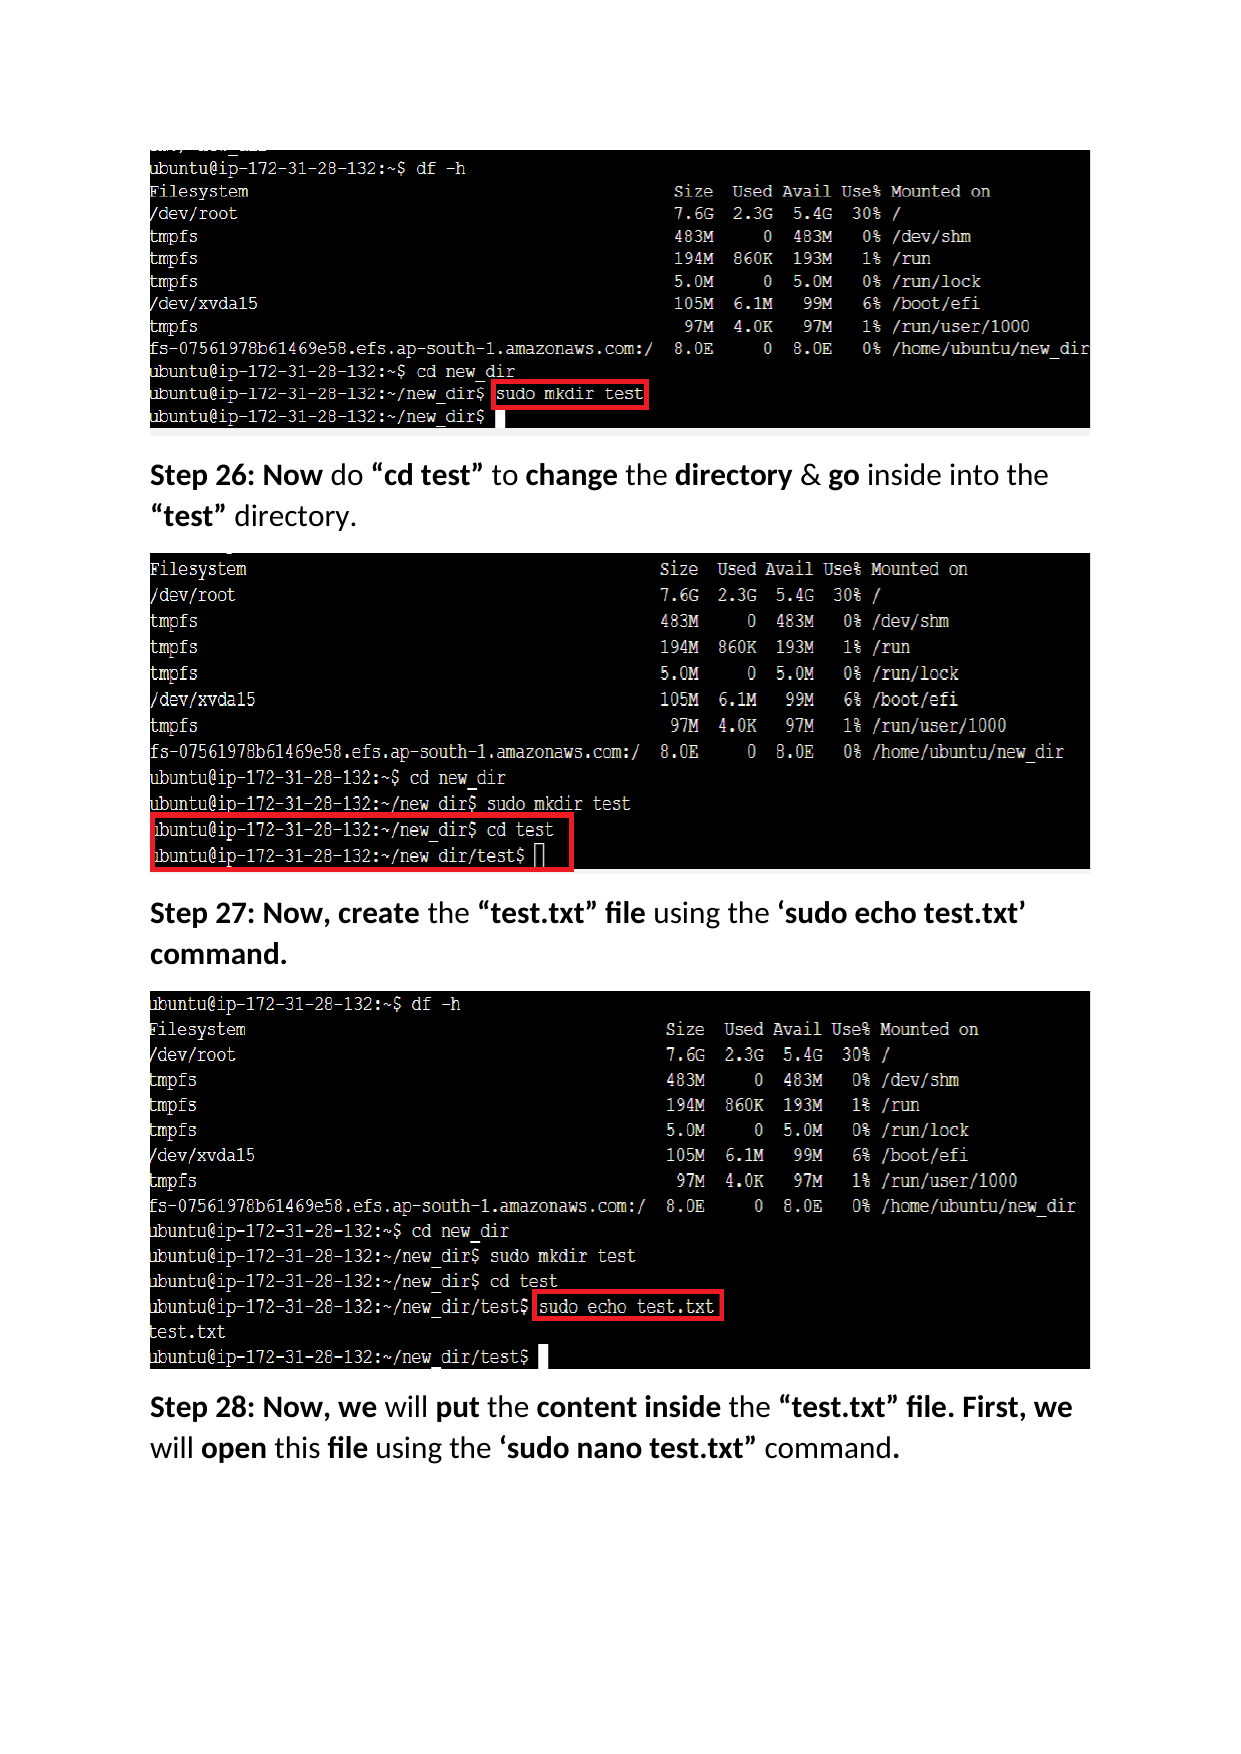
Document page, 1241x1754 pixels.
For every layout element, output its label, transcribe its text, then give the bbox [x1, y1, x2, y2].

text Step 26: Now do “cd test” to change the directory & go inside into the “test” directory. [150, 455, 1090, 534]
picture [150, 553, 1091, 874]
picture [150, 991, 1091, 1369]
text Step 28: Now, we will put the content inside the “test.txt” file. First, we will open this file using the ‘sudo nano test.txt” command. [150, 1387, 1090, 1467]
text Step 27: Now, create the “test.txt” file using the ‘sudo echo test.txt’ command. [150, 893, 1090, 972]
picture [150, 150, 1091, 436]
